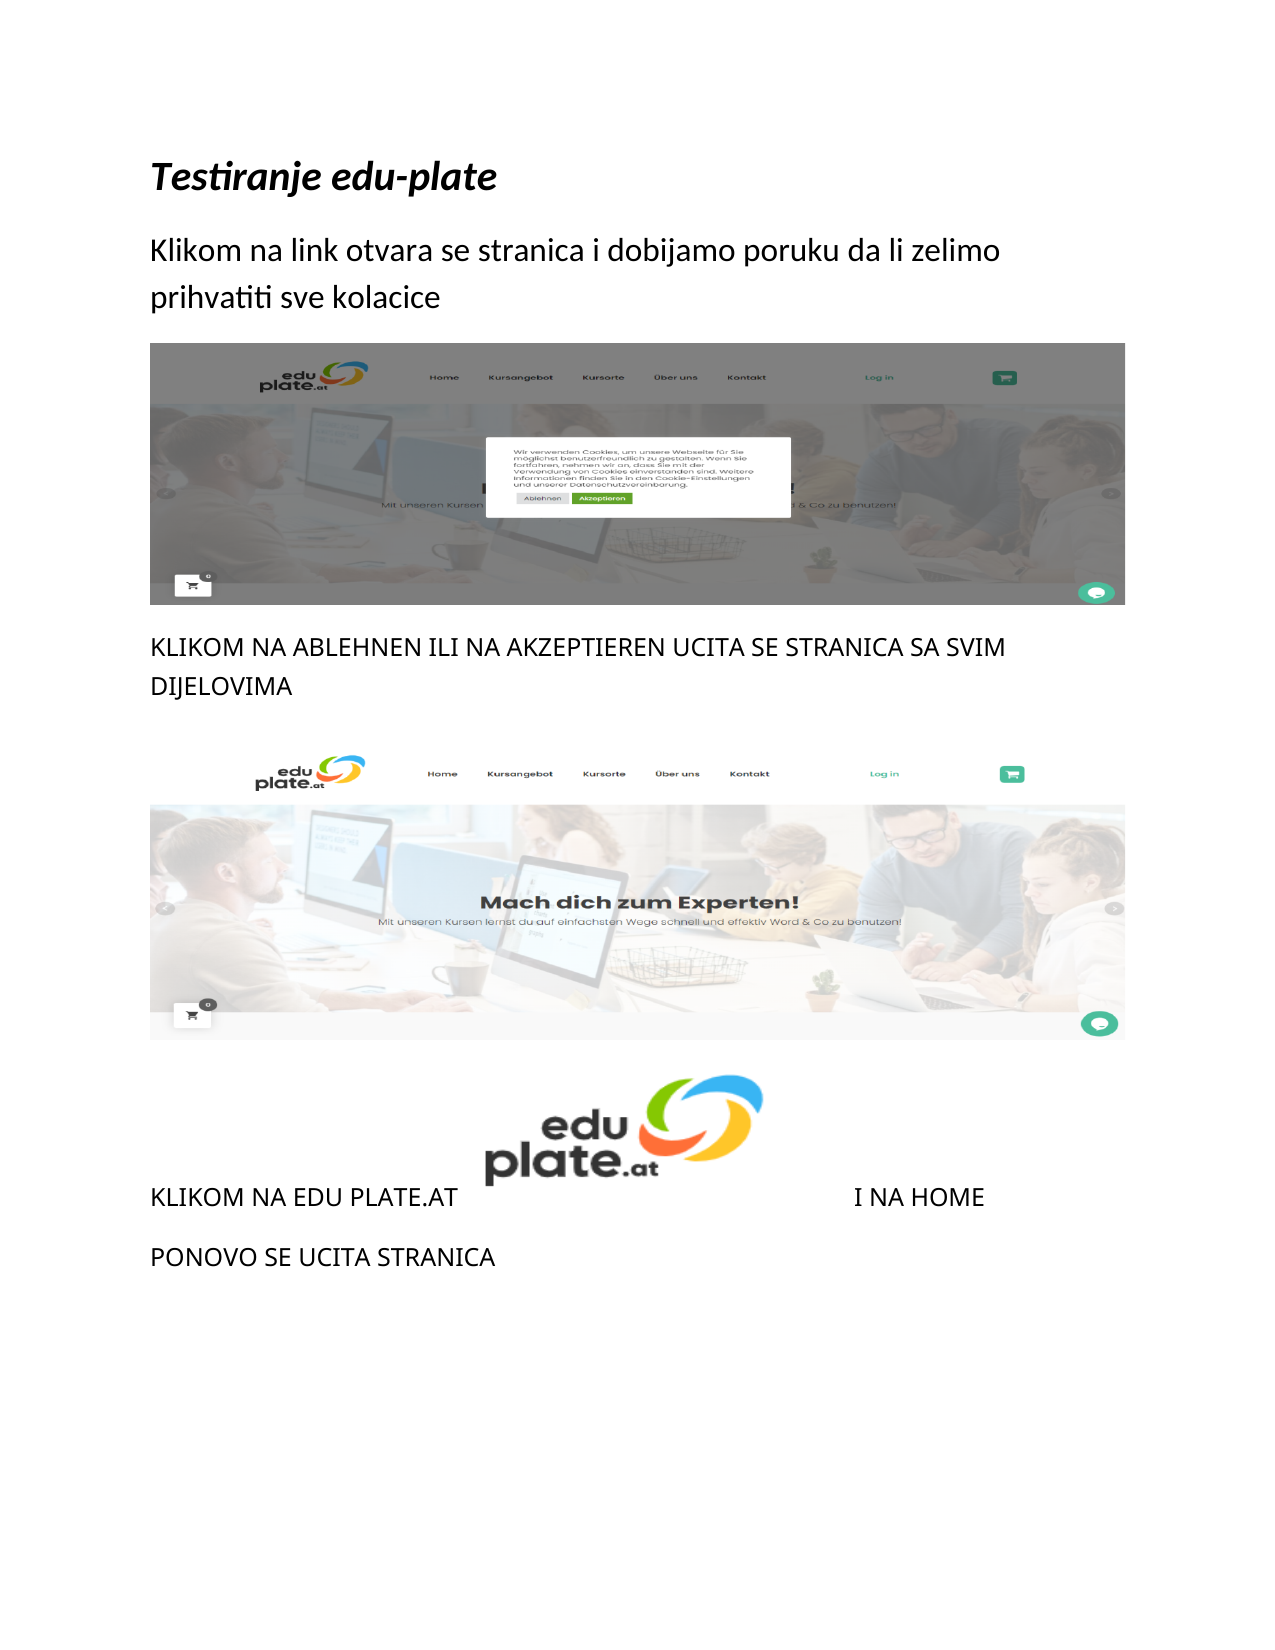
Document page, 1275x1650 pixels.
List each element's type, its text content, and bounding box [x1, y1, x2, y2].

picture [464, 1064, 848, 1207]
text Klikom na link otvara se stranica i dobijamo poruku da li zelimo prihvatiti sve kolacice [150, 229, 1125, 317]
picture [150, 728, 1125, 1040]
text klikom na Ablehnen ili na akzeptieren ucita se stranica sa svim dijelovima [150, 629, 1125, 703]
text Testiranje edu-plate [150, 150, 1125, 201]
text ponovo se ucita stranica [150, 1240, 1125, 1274]
picture [150, 343, 1125, 605]
